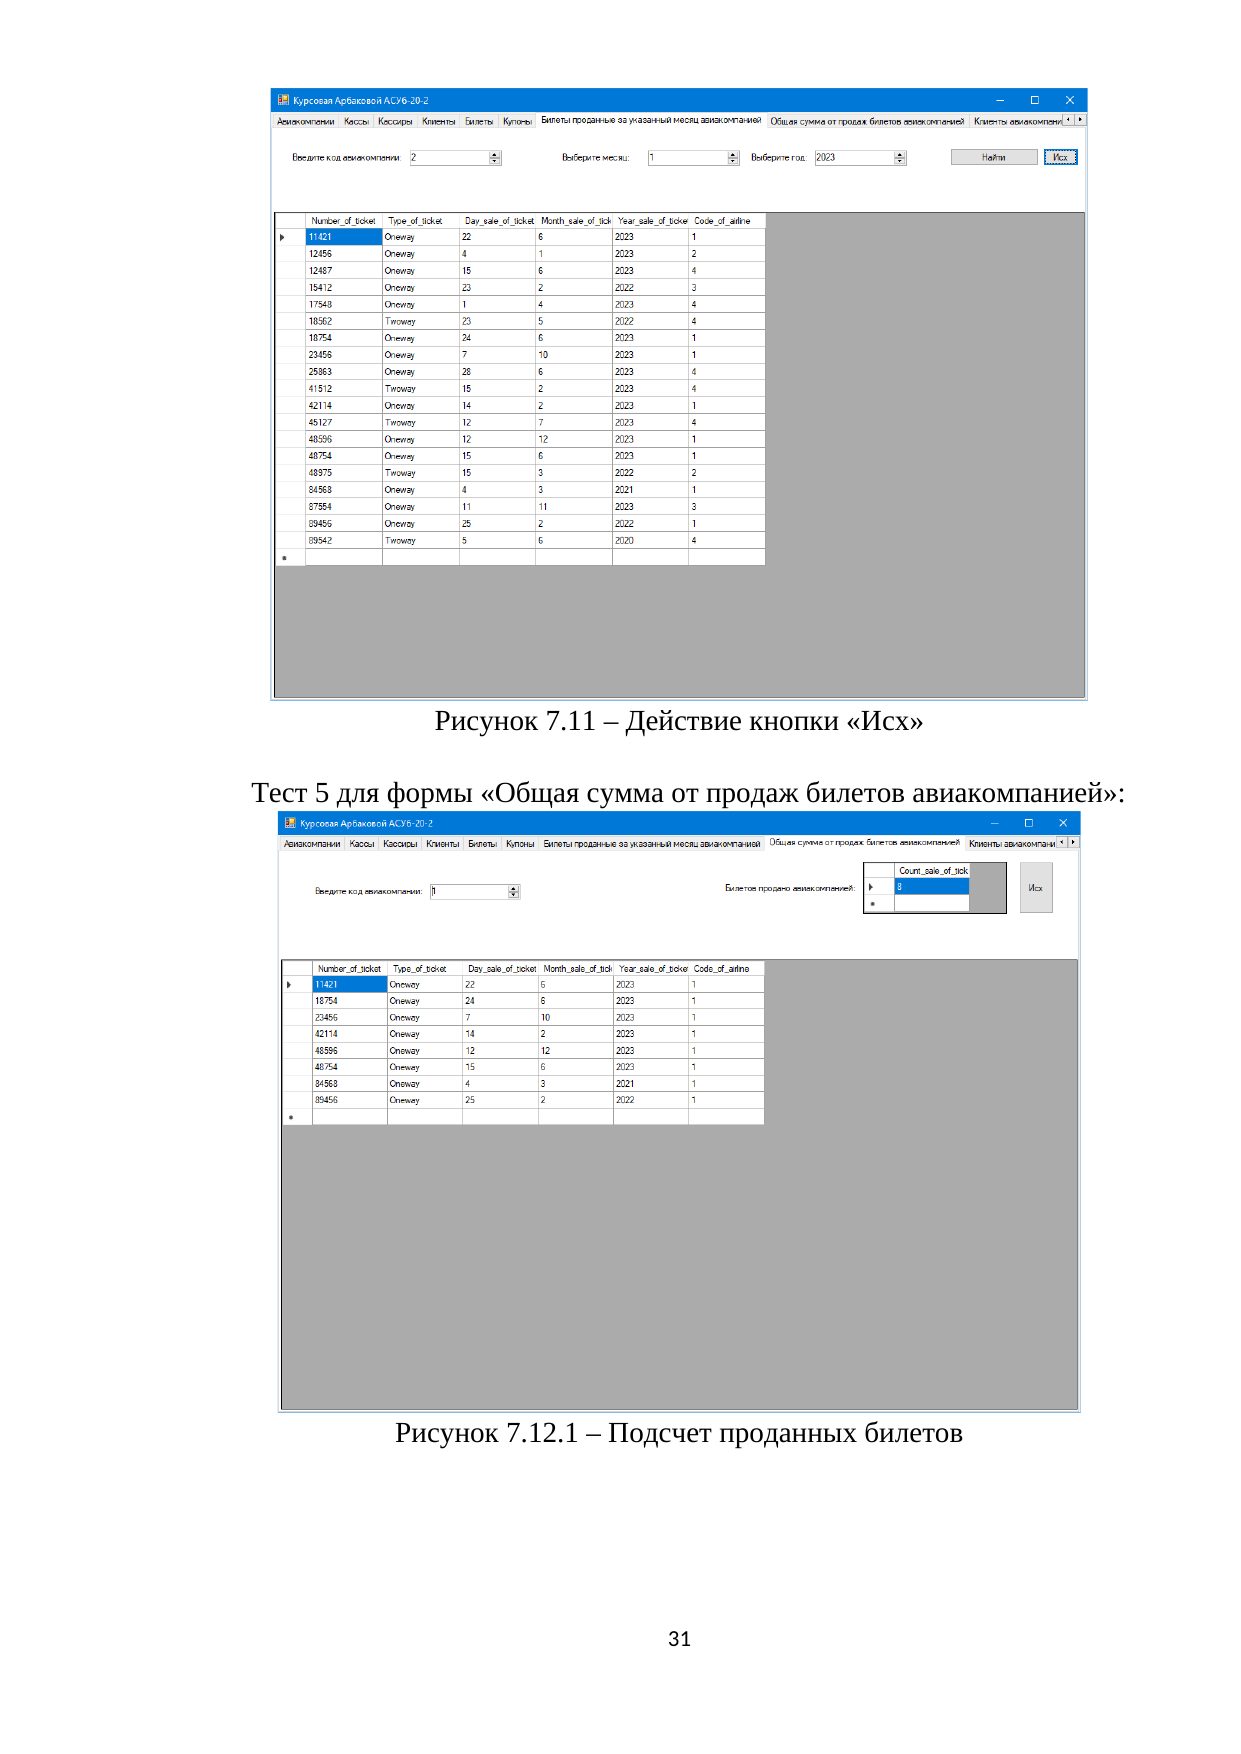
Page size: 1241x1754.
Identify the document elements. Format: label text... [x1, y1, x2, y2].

picture [277, 811, 1081, 1413]
text Тест 5 для формы «Общая сумма от продаж билетов авиакомпанией»: [177, 775, 1181, 809]
text Рисунок 7.11 – Действие кнопки «Исх» [177, 703, 1181, 736]
text Рисунок 7.12.1 – Подсчет проданных билетов [177, 1415, 1181, 1448]
picture [270, 88, 1088, 701]
